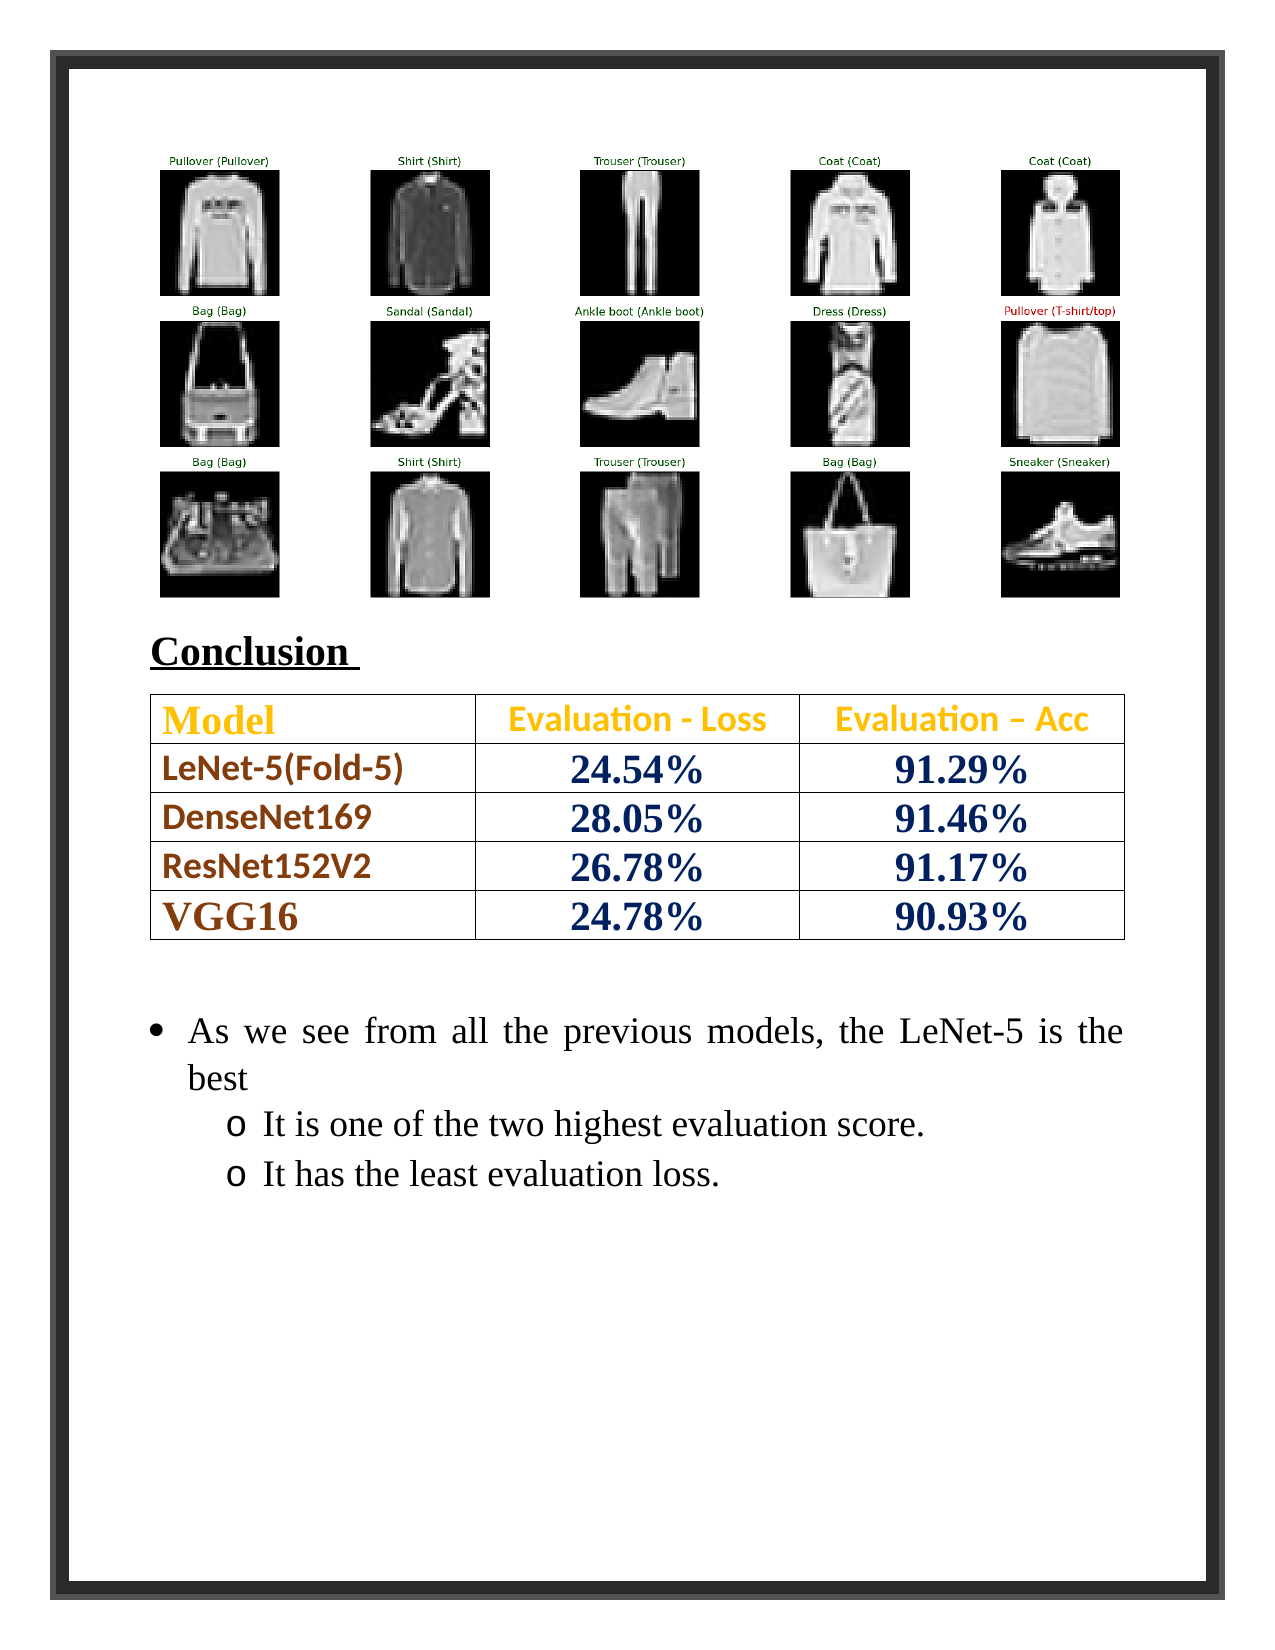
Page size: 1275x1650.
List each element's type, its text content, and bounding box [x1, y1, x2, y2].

table_header Evaluation – Acc [800, 695, 1124, 743]
list It is one of the two highest evaluation score. [225, 1102, 1125, 1148]
table_cell VGG16 [151, 891, 475, 939]
table_cell 24.54% [476, 744, 799, 792]
table_cell 28.05% [476, 793, 799, 841]
table_header Evaluation - Loss [476, 695, 799, 743]
table_cell 91.46% [800, 793, 1124, 841]
list It has the least evaluation loss. [225, 1152, 1125, 1198]
table_cell 26.78% [476, 842, 799, 890]
table_cell DenseNet169 [151, 793, 475, 841]
table_cell LeNet-5(Fold-5) [151, 744, 475, 792]
picture [150, 149, 1125, 607]
table_header Model [151, 695, 475, 743]
text Conclusion [150, 626, 1125, 674]
table_cell 24.78% [476, 891, 799, 939]
table_cell ResNet152V2 [151, 842, 475, 890]
list As we see from all the previous models, the LeNet-5 is the best [150, 1008, 1125, 1098]
table_cell 91.17% [800, 842, 1124, 890]
table_cell 90.93% [800, 891, 1124, 939]
table_cell 91.29% [800, 744, 1124, 792]
